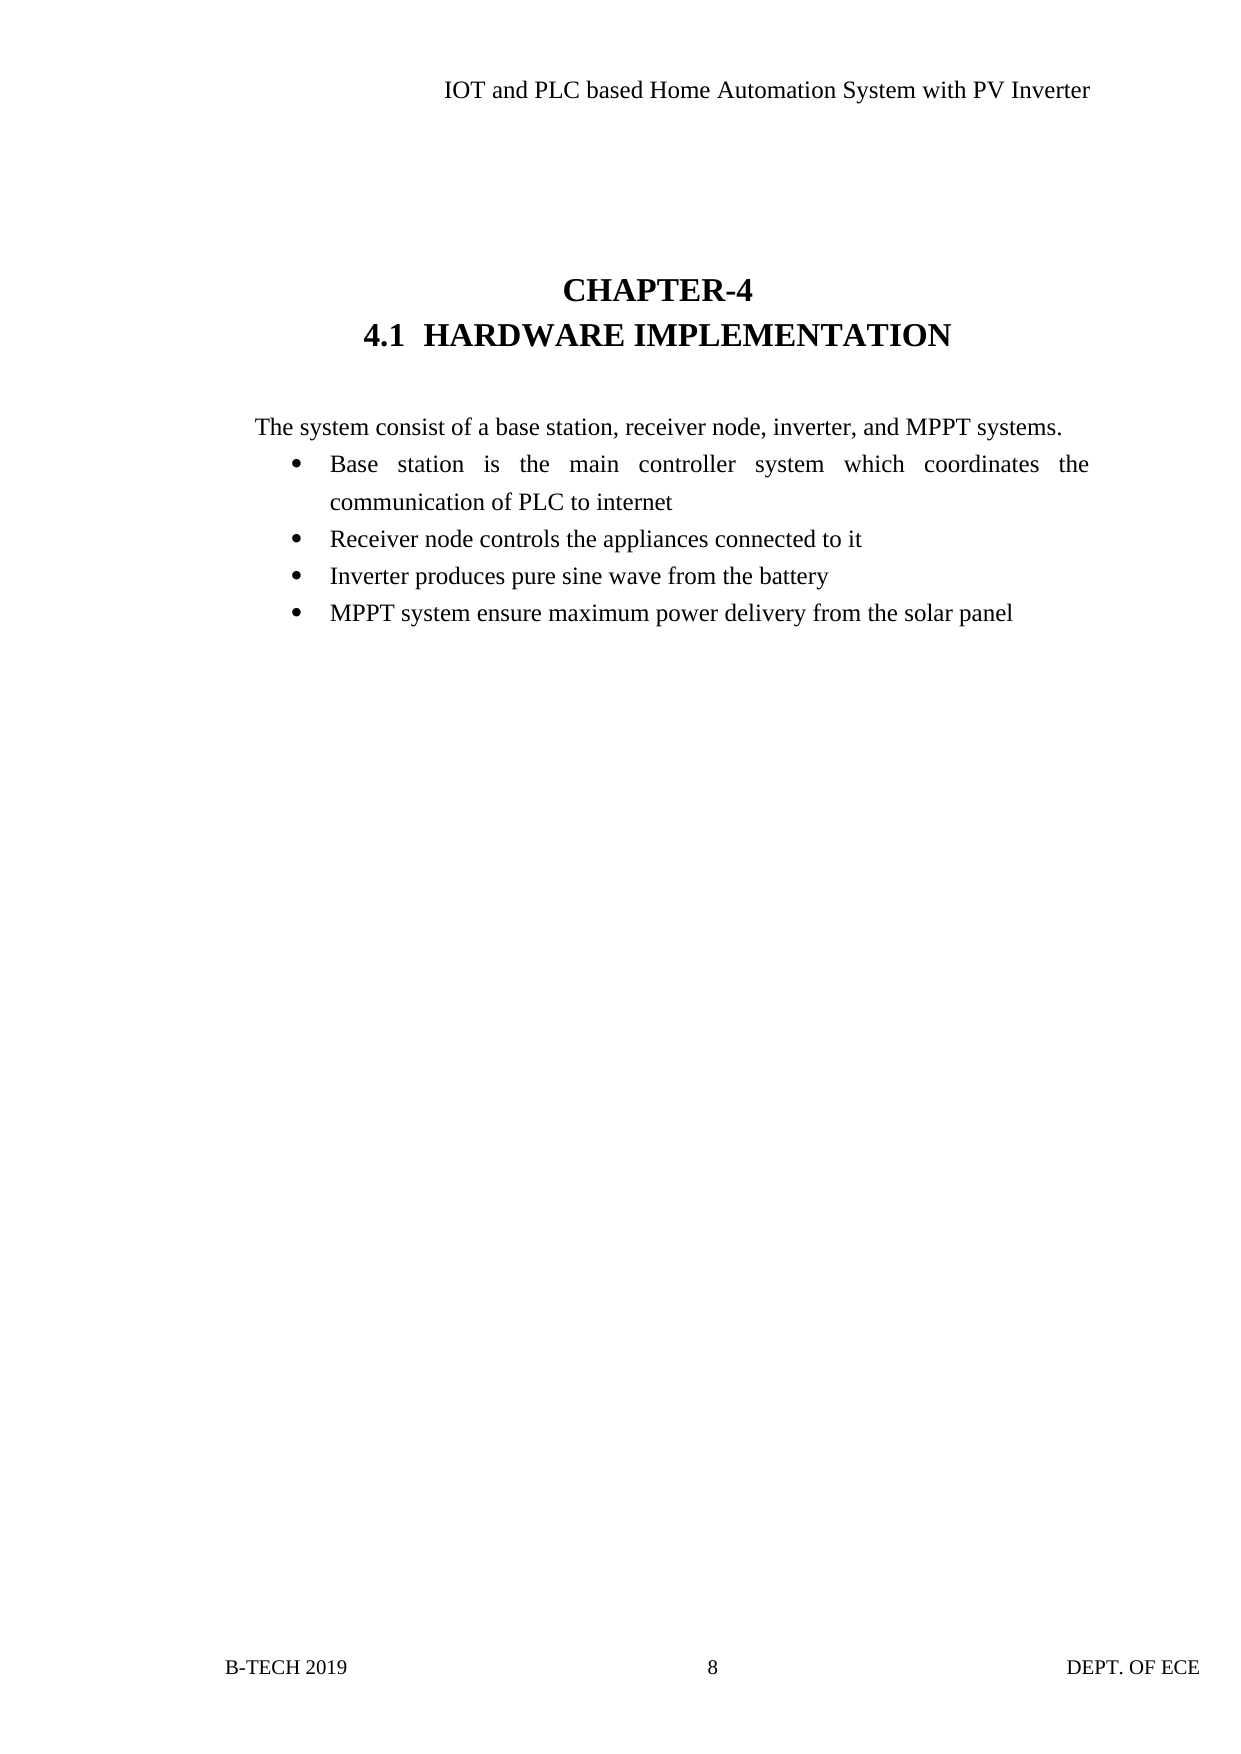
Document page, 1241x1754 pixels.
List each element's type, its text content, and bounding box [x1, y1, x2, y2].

list MPPT system ensure maximum power delivery from the solar panel [292, 598, 1090, 627]
list Inverter produces pure sine wave from the battery [292, 561, 1090, 590]
list Base station is the main controller system which coordinates the communication of PLC to internet [292, 449, 1090, 515]
subtitle HARDWARE IMPLEMENTATION [225, 316, 1090, 354]
list Receiver node controls the appliances connected to it [292, 524, 1090, 553]
text The system consist of a base station, receiver node, inverter, and MPPT systems. [225, 412, 1090, 441]
